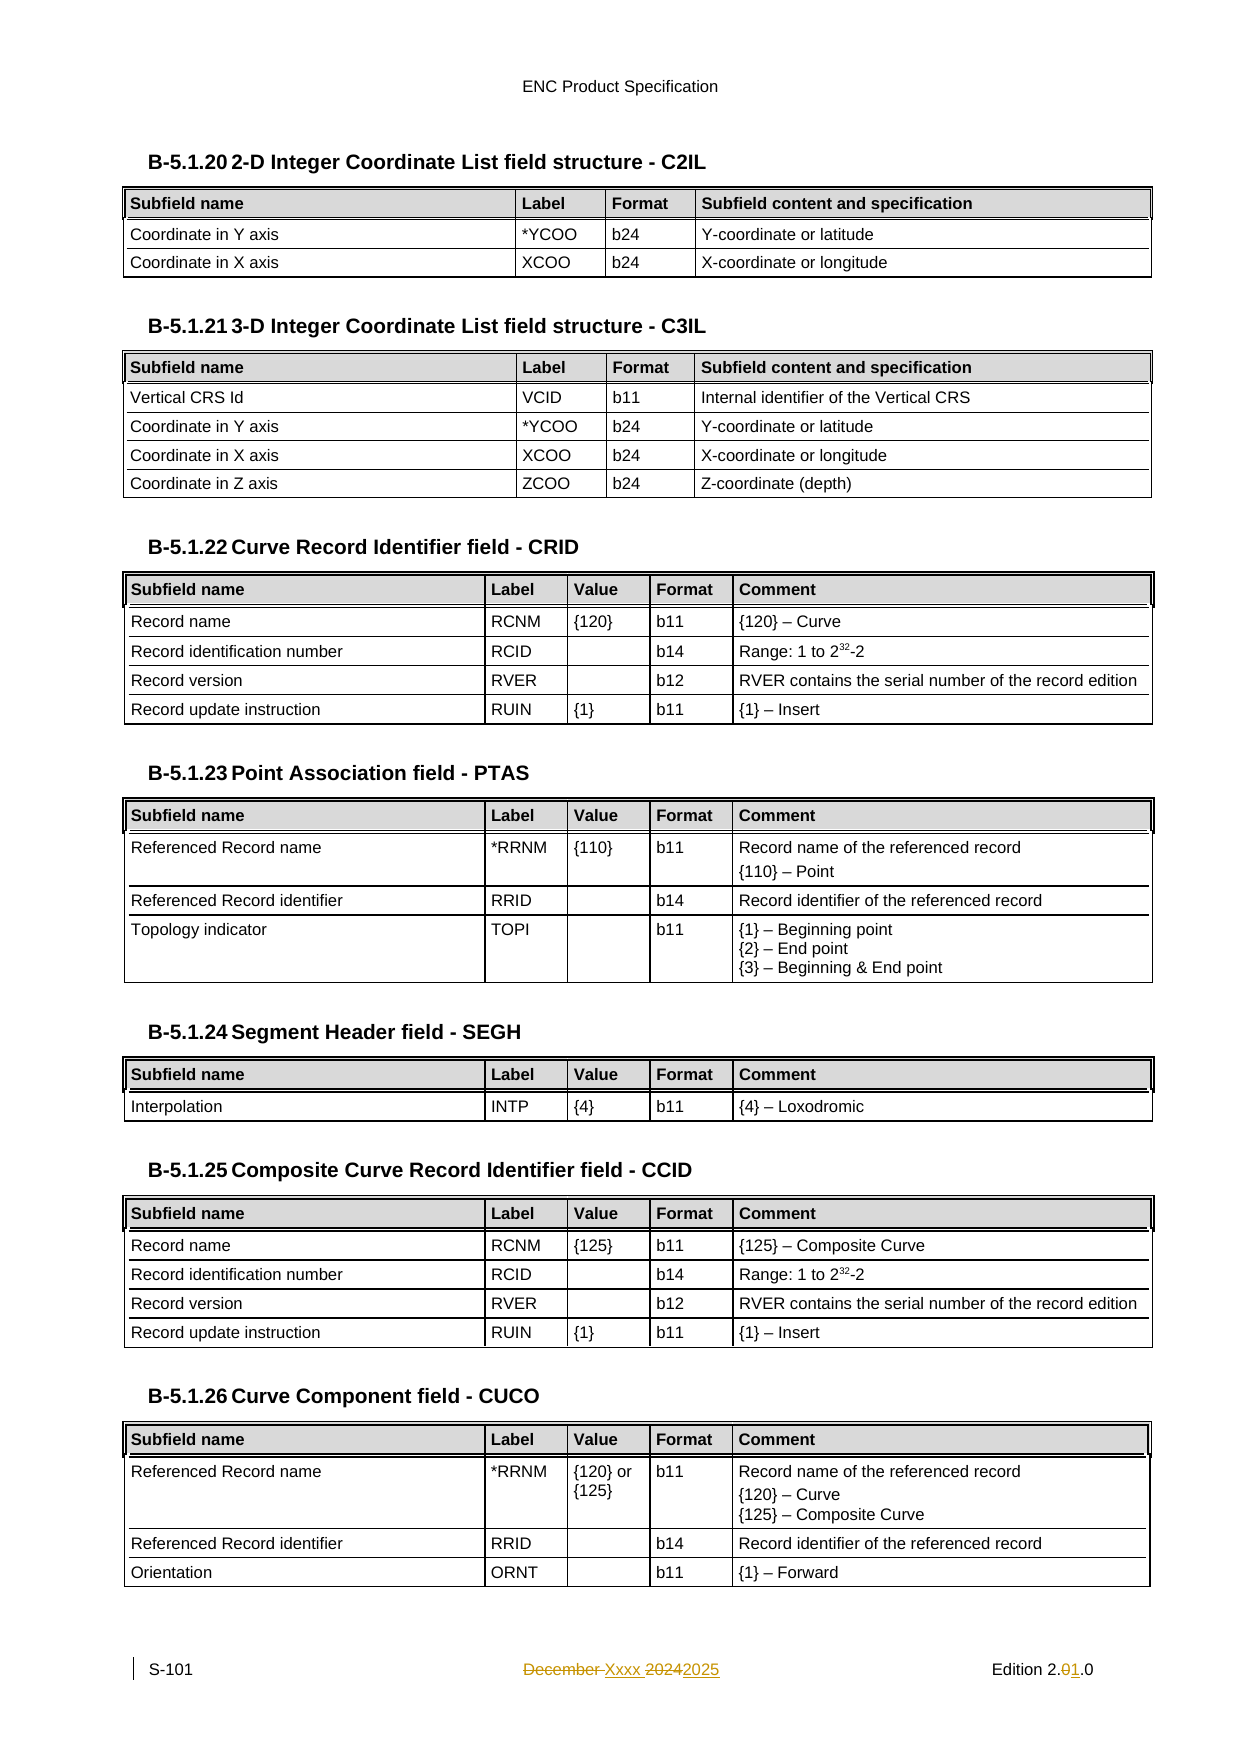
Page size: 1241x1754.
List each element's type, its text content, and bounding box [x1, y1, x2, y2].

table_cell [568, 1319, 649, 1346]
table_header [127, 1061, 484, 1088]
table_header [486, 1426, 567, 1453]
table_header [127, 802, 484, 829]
list Segment Header field - SEGH [148, 1019, 1094, 1043]
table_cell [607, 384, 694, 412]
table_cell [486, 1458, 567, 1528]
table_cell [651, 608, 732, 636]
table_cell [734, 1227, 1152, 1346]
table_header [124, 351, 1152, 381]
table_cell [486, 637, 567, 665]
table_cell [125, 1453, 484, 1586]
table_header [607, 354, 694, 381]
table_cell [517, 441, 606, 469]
list Composite Curve Record Identifier field - CCID [148, 1158, 1094, 1182]
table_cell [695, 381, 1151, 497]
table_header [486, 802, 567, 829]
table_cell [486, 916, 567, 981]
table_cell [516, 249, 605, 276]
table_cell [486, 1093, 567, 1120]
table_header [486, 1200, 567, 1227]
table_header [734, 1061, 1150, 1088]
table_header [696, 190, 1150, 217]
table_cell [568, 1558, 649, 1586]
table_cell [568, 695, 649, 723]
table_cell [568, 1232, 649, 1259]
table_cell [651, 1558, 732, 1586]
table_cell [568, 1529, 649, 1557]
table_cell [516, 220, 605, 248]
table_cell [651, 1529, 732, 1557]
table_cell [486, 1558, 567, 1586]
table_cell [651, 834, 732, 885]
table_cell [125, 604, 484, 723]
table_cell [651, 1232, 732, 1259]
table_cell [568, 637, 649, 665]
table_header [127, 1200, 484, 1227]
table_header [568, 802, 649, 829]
list 3-D Integer Coordinate List field structure - C3IL [148, 314, 1094, 338]
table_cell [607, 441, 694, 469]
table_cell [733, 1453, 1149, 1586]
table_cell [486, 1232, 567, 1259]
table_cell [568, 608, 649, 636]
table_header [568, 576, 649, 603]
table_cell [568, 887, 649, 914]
list Point Association field - PTAS [148, 761, 1094, 785]
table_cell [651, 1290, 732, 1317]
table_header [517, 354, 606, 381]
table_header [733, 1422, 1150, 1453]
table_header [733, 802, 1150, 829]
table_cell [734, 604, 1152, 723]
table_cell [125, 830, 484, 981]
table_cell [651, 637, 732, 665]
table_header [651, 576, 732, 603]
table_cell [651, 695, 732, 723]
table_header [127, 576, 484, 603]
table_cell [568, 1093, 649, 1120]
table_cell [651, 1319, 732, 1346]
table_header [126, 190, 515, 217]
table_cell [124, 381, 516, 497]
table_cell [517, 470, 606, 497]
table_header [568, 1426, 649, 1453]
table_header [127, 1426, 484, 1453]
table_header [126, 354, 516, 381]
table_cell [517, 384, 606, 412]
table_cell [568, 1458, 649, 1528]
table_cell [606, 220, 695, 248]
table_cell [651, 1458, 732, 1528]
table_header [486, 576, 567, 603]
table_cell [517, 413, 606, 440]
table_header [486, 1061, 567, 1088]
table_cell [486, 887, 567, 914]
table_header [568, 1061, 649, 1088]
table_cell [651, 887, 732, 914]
list Curve Component field - CUCO [148, 1384, 1094, 1408]
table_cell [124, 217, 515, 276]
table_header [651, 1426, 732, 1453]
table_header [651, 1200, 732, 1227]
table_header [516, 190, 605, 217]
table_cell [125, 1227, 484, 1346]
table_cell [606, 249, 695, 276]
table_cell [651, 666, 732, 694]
list Curve Record Identifier field - CRID [148, 535, 1094, 559]
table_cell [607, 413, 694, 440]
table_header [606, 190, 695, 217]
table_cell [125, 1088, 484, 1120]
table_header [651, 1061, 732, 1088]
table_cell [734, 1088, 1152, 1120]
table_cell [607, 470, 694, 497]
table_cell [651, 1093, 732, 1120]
list 2-D Integer Coordinate List field structure - C2IL [148, 150, 1094, 174]
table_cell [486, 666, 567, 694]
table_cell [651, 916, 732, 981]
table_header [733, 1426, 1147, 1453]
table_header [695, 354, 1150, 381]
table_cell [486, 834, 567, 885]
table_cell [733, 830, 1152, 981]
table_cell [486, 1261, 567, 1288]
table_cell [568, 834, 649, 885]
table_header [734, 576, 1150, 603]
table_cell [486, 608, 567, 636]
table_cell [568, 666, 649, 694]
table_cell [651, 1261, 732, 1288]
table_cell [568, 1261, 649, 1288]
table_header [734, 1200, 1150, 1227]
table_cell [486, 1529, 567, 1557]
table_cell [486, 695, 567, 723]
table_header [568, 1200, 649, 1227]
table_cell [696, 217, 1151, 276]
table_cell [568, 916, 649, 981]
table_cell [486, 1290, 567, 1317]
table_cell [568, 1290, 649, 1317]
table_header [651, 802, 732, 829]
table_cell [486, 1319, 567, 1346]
